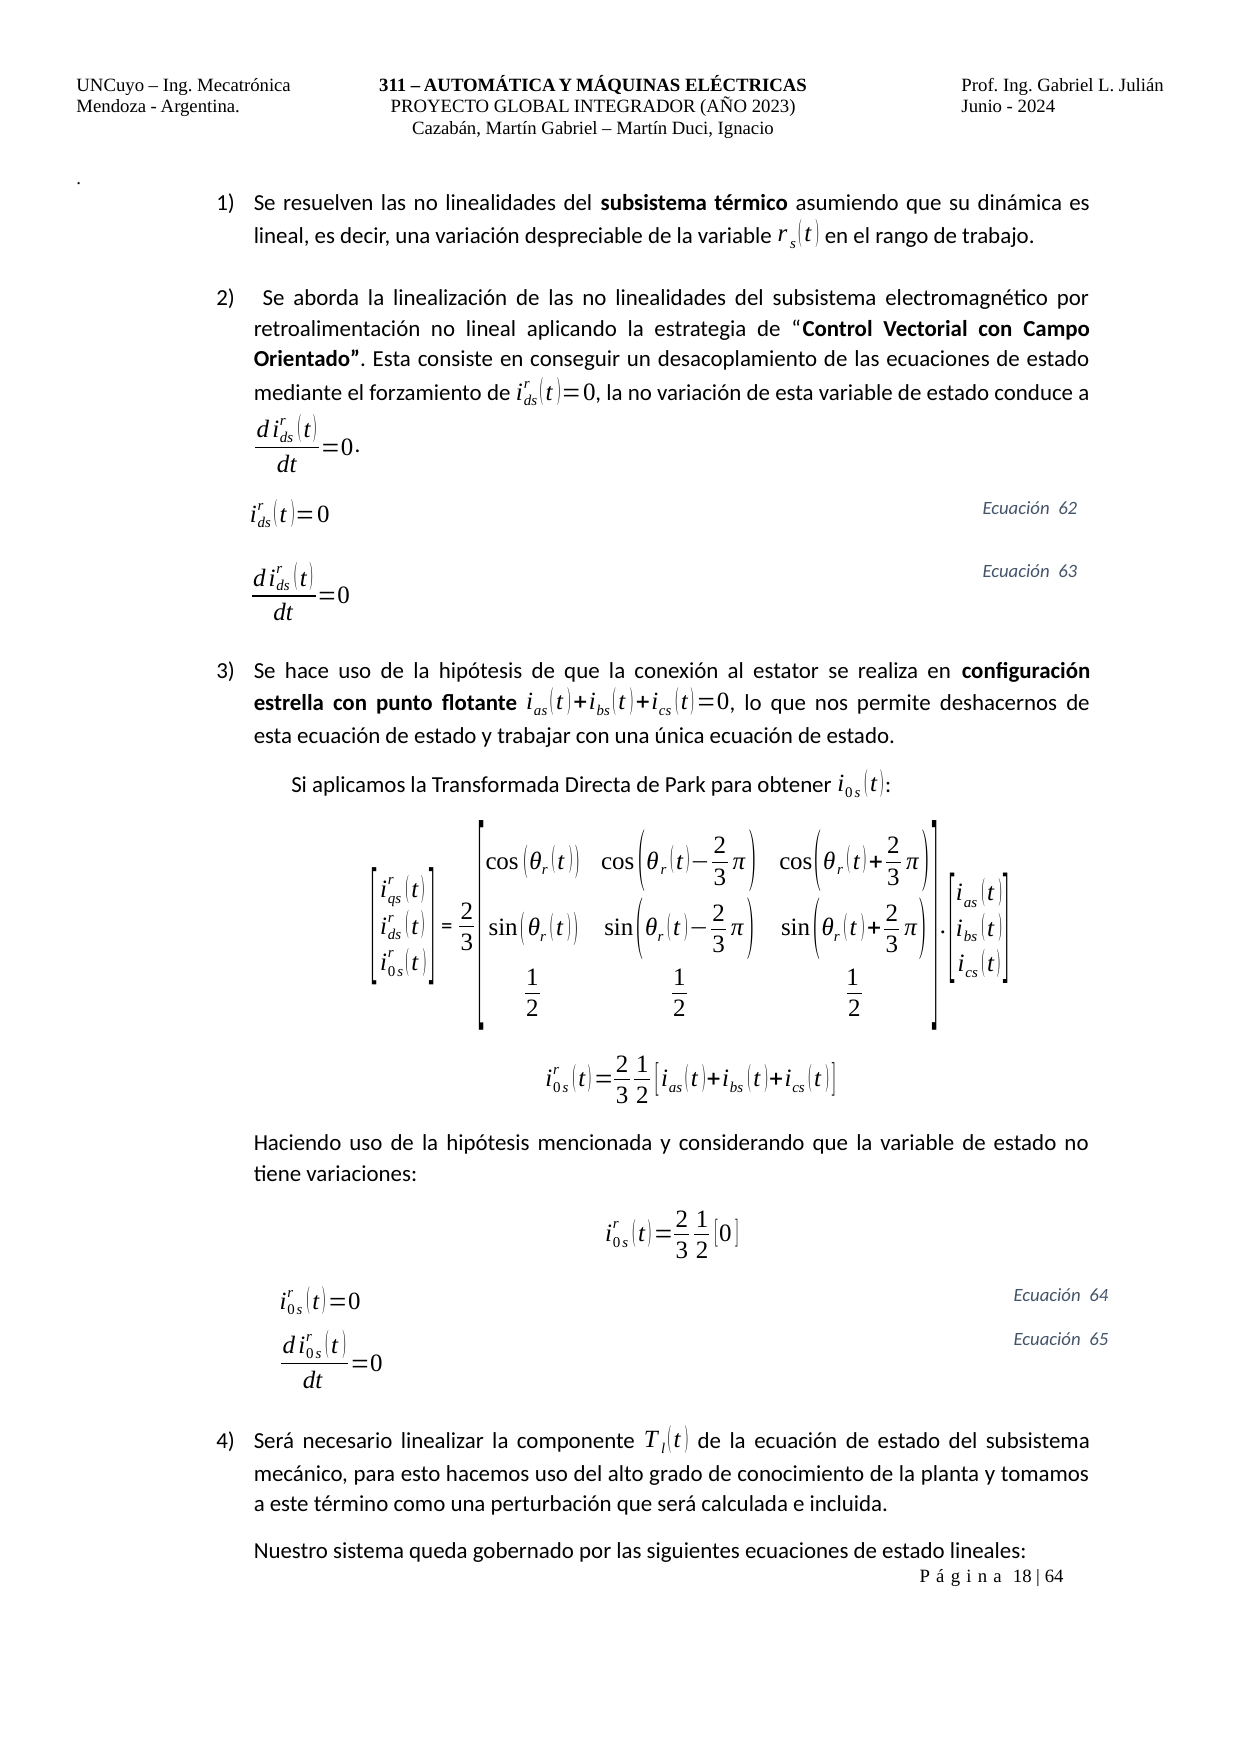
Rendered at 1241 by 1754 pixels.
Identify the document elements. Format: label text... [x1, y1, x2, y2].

list Será necesario linealizar la componente de la ecuación de estado del subsistema mecánico, para esto hacemos uso del alto grado de conocimiento de la planta y tomamos a este término como una perturbación que será calculada e incluida. [216, 1424, 1090, 1517]
list Se hace uso de la hipótesis de que la conexión al estator se realiza en configuración estrella con punto flotante , lo que nos permite deshacernos de esta ecuación de estado y trabajar con una única ecuación de estado. [216, 656, 1090, 749]
text Si aplicamos la Transformada Directa de Park para obtener : [253, 768, 1090, 801]
list Se resuelven las no linealidades del subsistema térmico asumiendo que su dinámica es lineal, es decir, una variación despreciable de la variable en el rango de trabajo. [216, 188, 1090, 251]
text = [253, 819, 1090, 1032]
table_cell [268, 1327, 659, 1393]
table_header [268, 1284, 659, 1327]
table_header [239, 496, 666, 559]
text Haciendo uso de la hipótesis mencionada y considerando que la variable de estado no tiene variaciones: [253, 1128, 1090, 1187]
list Se aborda la linealización de las no linealidades del subsistema electromagnético por retroalimentación no lineal aplicando la estrategia de “Control Vectorial con Campo Orientado”. Esta consiste en conseguir un desacoplamiento de las ecuaciones de estado mediante el forzamiento de , la no variación de esta variable de estado conduce a . [216, 283, 1090, 477]
text Nuestro sistema queda gobernado por las siguientes ecuaciones de estado lineales: [253, 1536, 1090, 1564]
table_cell [239, 559, 666, 626]
